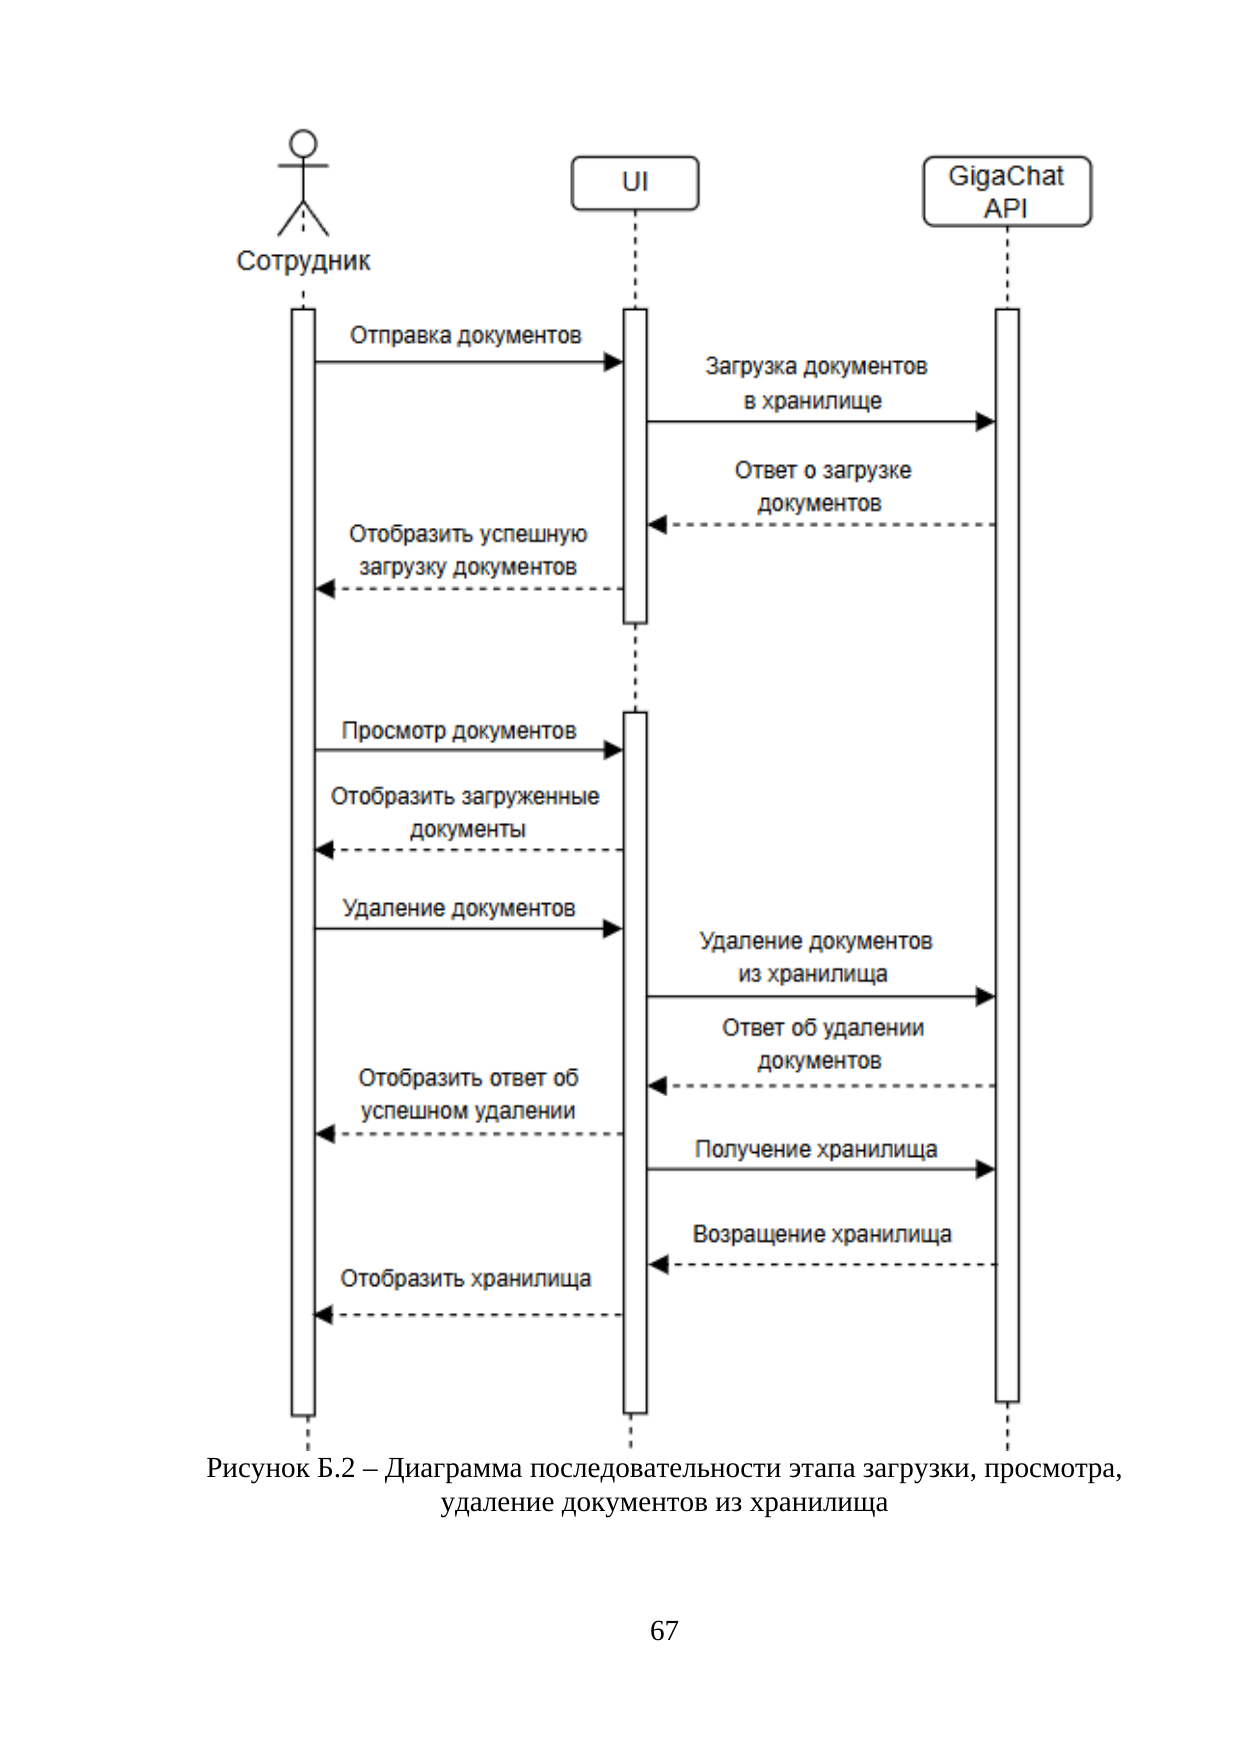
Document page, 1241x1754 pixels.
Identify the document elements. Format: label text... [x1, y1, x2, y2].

picture [220, 118, 1109, 1451]
